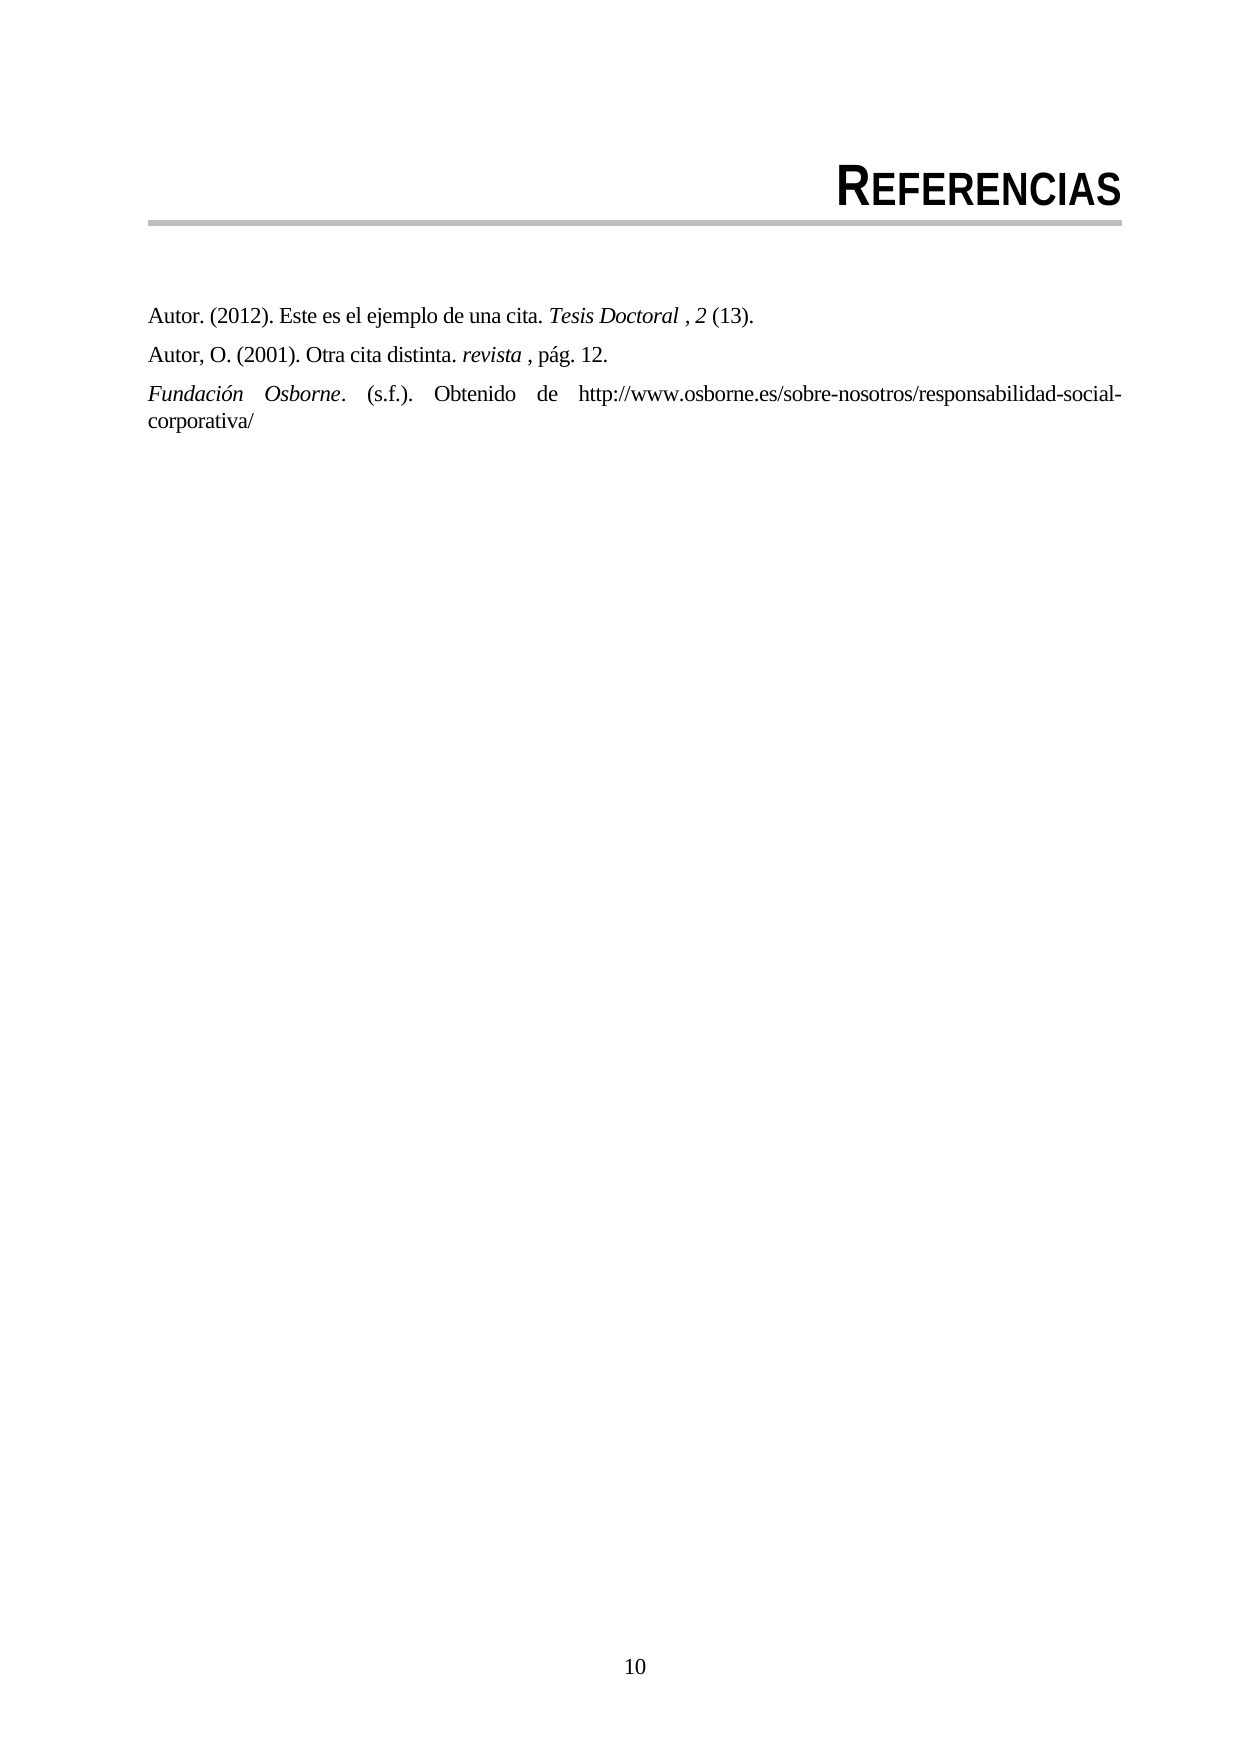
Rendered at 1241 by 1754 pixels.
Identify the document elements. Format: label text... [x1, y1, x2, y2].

subtitle Referencias [148, 151, 1122, 220]
